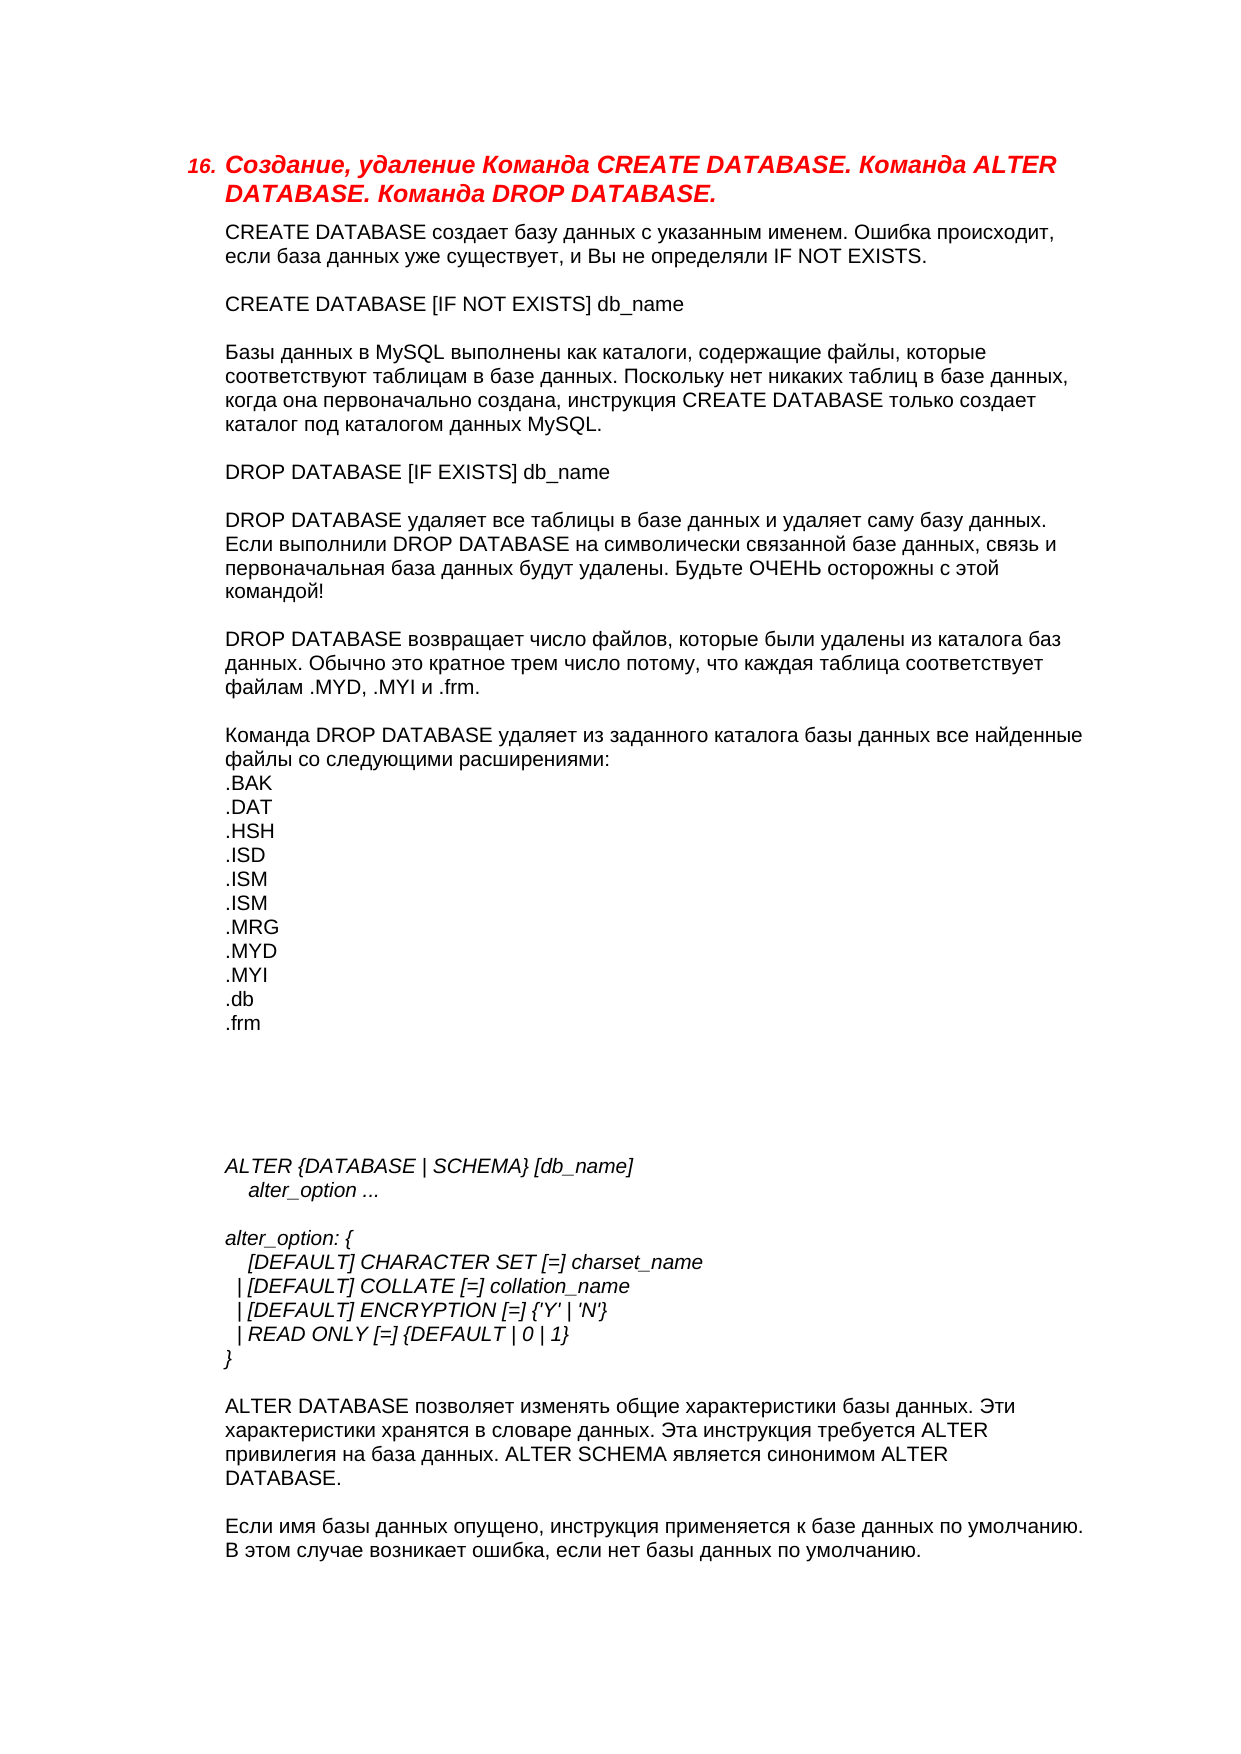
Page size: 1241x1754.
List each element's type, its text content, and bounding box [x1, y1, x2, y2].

text Команда DROP DATABASE удаляет из заданного каталога базы данных все найденные файлы со следующими расширениями: [225, 723, 1090, 771]
text CREATE DATABASE создает базу данных с указанным именем. Ошибка происходит, если база данных уже существует, и Вы не определяли IF NOT EXISTS. [225, 220, 1090, 268]
text .BAK [225, 771, 1090, 795]
text .ISM [225, 891, 1090, 915]
text alter_option ... [225, 1178, 1090, 1202]
text | [DEFAULT] COLLATE [=] collation_name [225, 1274, 1090, 1298]
text Если имя базы данных опущено, инструкция применяется к базе данных по умолчанию. В этом случае возникает ошибка, если нет базы данных по умолчанию. [225, 1514, 1090, 1562]
text DROP DATABASE [IF EXISTS] db_name [225, 459, 1090, 483]
text } [225, 1346, 1090, 1370]
text .MYD [225, 939, 1090, 963]
text CREATE DATABASE [IF NOT EXISTS] db_name [225, 292, 1090, 316]
text DROP DATABASE возвращает число файлов, которые были удалены из каталога баз данных. Обычно это кратное трем число потому, что каждая таблица соответствует файлам .MYD, .MYI и .frm. [225, 627, 1090, 699]
text | [DEFAULT] ENCRYPTION [=] {'Y' | 'N'} [225, 1298, 1090, 1322]
text .HSH [225, 819, 1090, 843]
text .db [225, 987, 1090, 1011]
text ALTER DATABASE позволяет изменять общие характеристики базы данных. Эти характеристики хранятся в словаре данных. Эта инструкция требуется ALTER привилегия на база данных. ALTER SCHEMA является синонимом ALTER [225, 1394, 1090, 1466]
text ALTER {DATABASE | SCHEMA} [db_name] [225, 1154, 1090, 1178]
text .MYI [225, 963, 1090, 987]
text DROP DATABASE удаляет все таблицы в базе данных и удаляет саму базу данных. Если выполнили DROP DATABASE на символически связанной базе данных, связь и первоначальная база данных будут удалены. Будьте ОЧЕНЬ осторожны с этой командой! [225, 507, 1090, 603]
text alter_option: { [225, 1226, 1090, 1250]
text .MRG [225, 915, 1090, 939]
text DATABASE. [225, 1466, 1090, 1490]
text .ISM [225, 867, 1090, 891]
text | READ ONLY [=] {DEFAULT | 0 | 1} [225, 1322, 1090, 1346]
text .ISD [225, 843, 1090, 867]
text .frm [225, 1011, 1090, 1034]
subtitle Создание, удаление Команда CREATE DATABASE. Команда ALTER DATABASE. Команда DROP DATABASE. [187, 150, 1090, 207]
text [DEFAULT] CHARACTER SET [=] charset_name [225, 1250, 1090, 1274]
text Базы данных в MySQL выполнены как каталоги, содержащие файлы, которые соответствуют таблицам в базе данных. Поскольку нет никаких таблиц в базе данных, когда она первоначально создана, инструкция CREATE DATABASE только создает каталог под каталогом данных MySQL. [225, 340, 1090, 436]
text .DAT [225, 795, 1090, 819]
